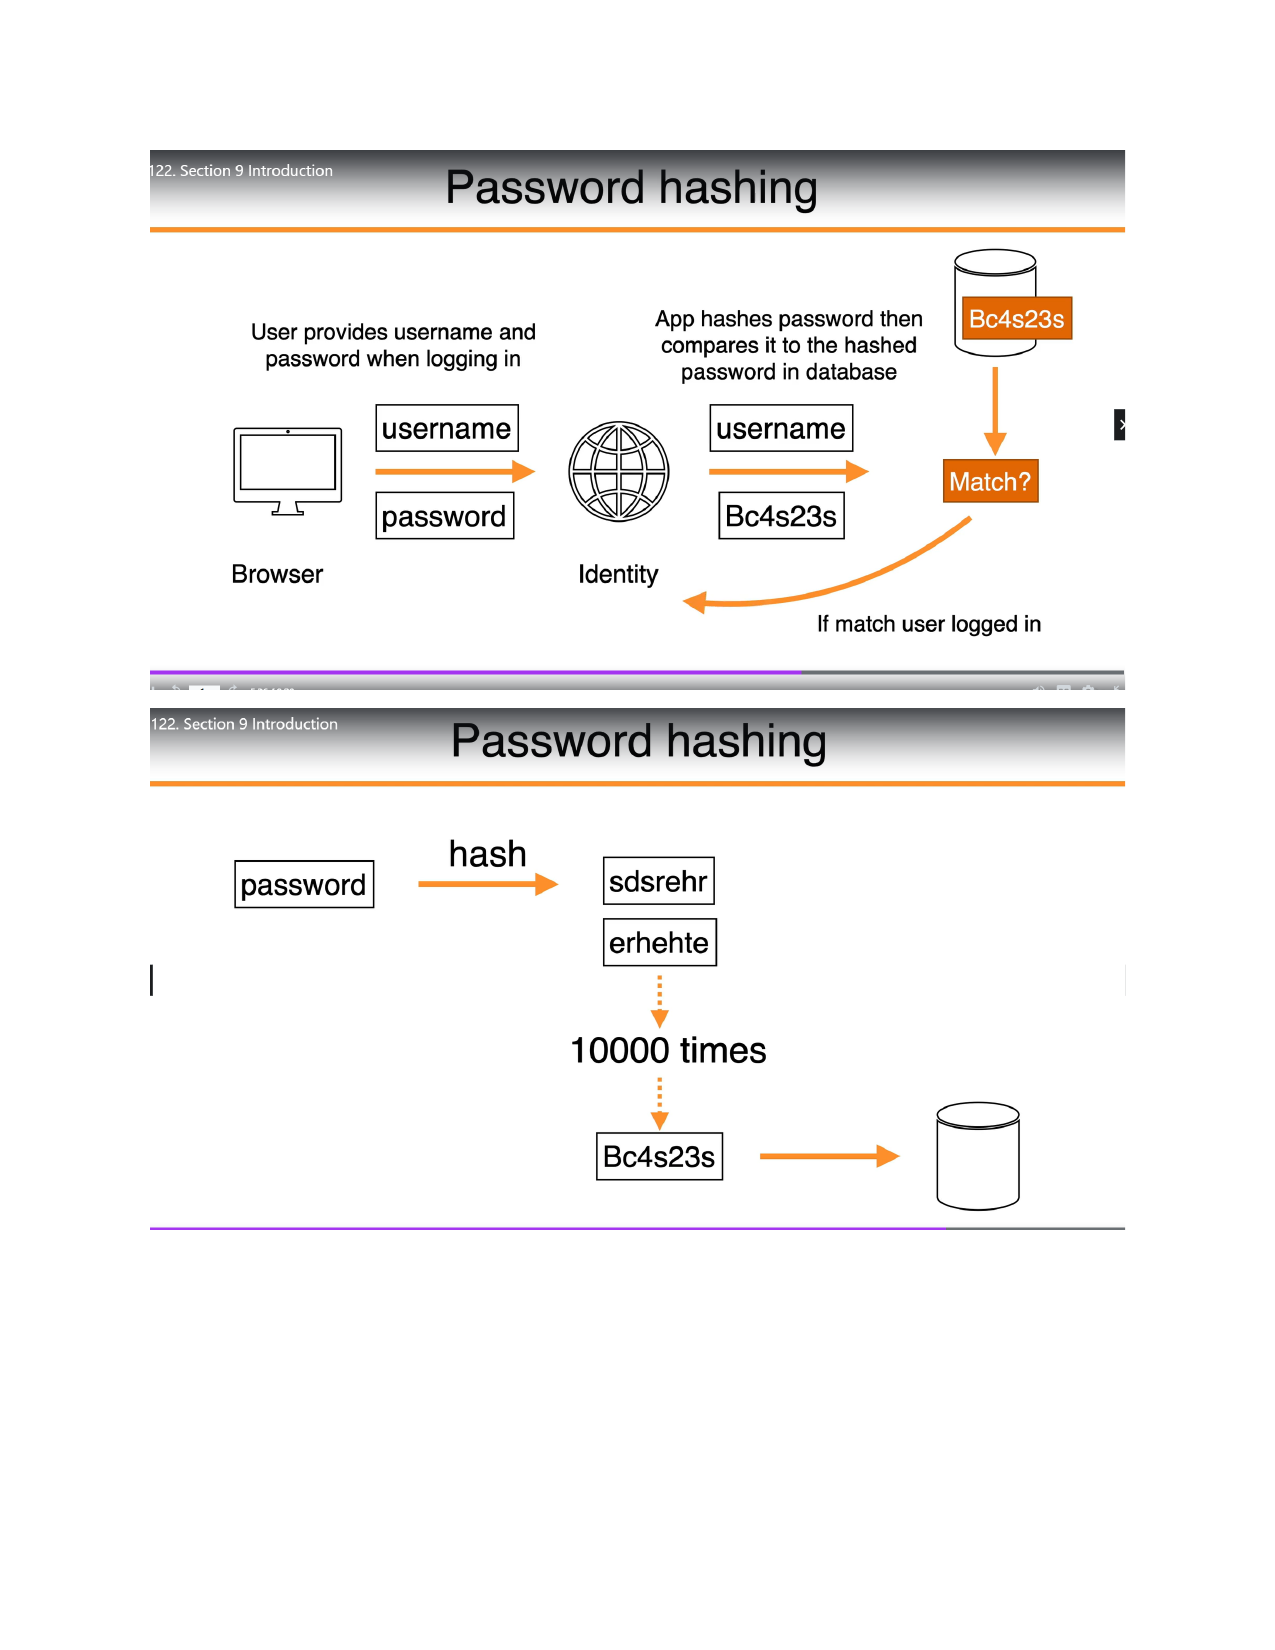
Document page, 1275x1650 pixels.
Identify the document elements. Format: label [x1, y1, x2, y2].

picture [150, 150, 1125, 690]
picture [150, 708, 1125, 1230]
